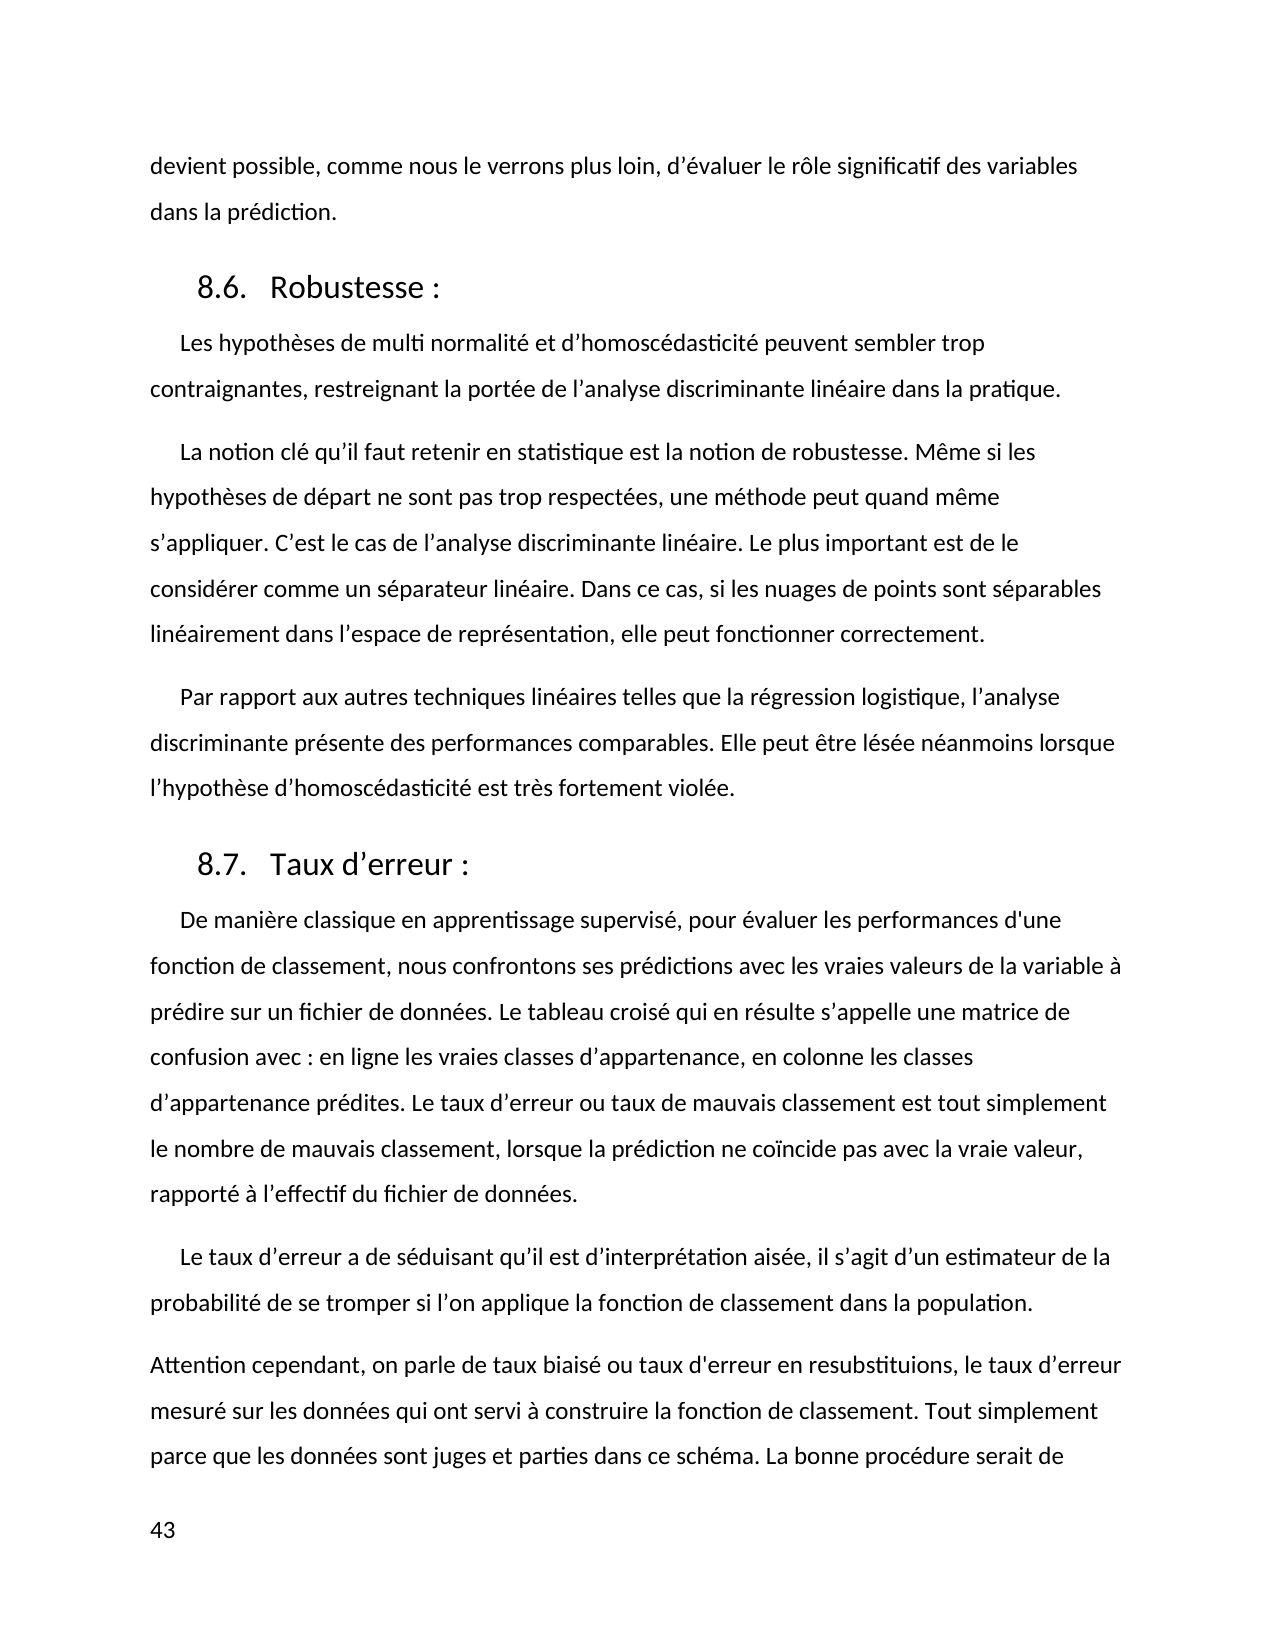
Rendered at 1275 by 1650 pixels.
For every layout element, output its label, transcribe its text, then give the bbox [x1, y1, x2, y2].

subtitle Robustesse : [197, 266, 1125, 307]
text Par rapport aux autres techniques linéaires telles que la régression logistique, l’analyse discriminante présente des performances comparables. Elle peut être lésée néanmoins lorsque l’hypothèse d’homoscédasticité est très fortement violée. [150, 681, 1125, 803]
text De manière classique en apprentissage supervisé, pour évaluer les performances d'une fonction de classement, nous confrontons ses prédictions avec les vraies valeurs de la variable à prédire sur un fichier de données. Le tableau croisé qui en résulte s’appelle une matrice de confusion avec : en ligne les vraies classes d’appartenance, en colonne les classes d’appartenance prédites. Le taux d’erreur ou taux de mauvais classement est tout simplement le nombre de mauvais classement, lorsque la prédiction ne coïncide pas avec la vraie valeur, rapporté à l’effectif du fichier de données. [150, 904, 1125, 1209]
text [150, 1349, 1125, 1471]
text Le taux d’erreur a de séduisant qu’il est d’interprétation aisée, il s’agit d’un estimateur de la probabilité de se tromper si l’on applique la fonction de classement dans la population. [150, 1241, 1125, 1317]
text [150, 150, 1125, 226]
text Les hypothèses de multi normalité et d’homoscédasticité peuvent sembler trop contraignantes, restreignant la portée de l’analyse discriminante linéaire dans la pratique. [150, 327, 1125, 404]
text La notion clé qu’il faut retenir en statistique est la notion de robustesse. Même si les hypothèses de départ ne sont pas trop respectées, une méthode peut quand même s’appliquer. C’est le cas de l’analyse discriminante linéaire. Le plus important est de le considérer comme un séparateur linéaire. Dans ce cas, si les nuages de points sont séparables linéairement dans l’espace de représentation, elle peut fonctionner correctement. [150, 436, 1125, 649]
subtitle Taux d’erreur : [197, 843, 1125, 884]
